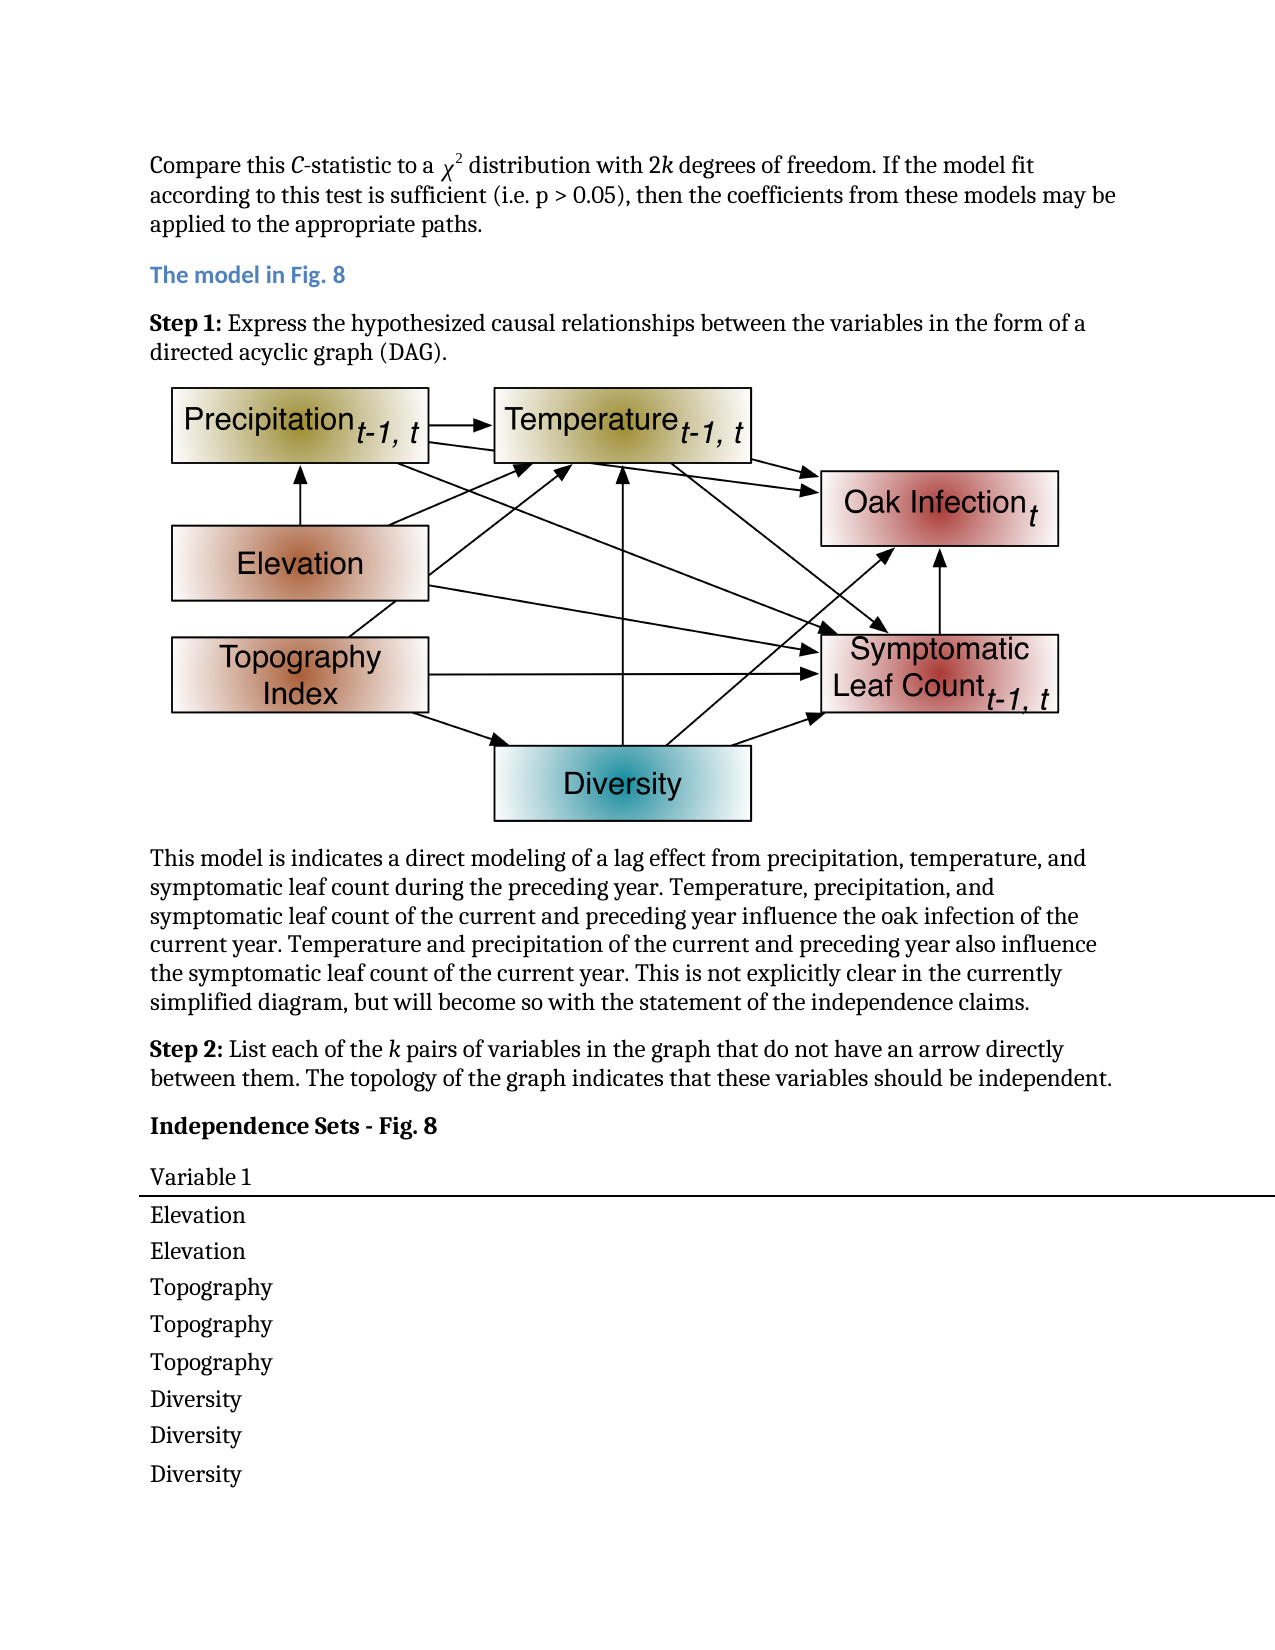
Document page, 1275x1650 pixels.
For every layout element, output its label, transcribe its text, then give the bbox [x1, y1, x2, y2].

picture [168, 385, 1062, 826]
text This model is indicates a direct modeling of a lag effect from precipitation, temperature, and symptomatic leaf count during the preceding year. Temperature, precipitation, and symptomatic leaf count of the current and preceding year influence the oak infection of the current year. Temperature and precipitation of the current and preceding year also influence the symptomatic leaf count of the current year. This is not explicitly clear in the currently simplified diagram, but will become so with the statement of the independence claims. [150, 844, 1125, 1017]
text Compare this C-statistic to a distribution with 2k degrees of freedom. If the model fit according to this test is sufficient (i.e. p > 0.05), then the coefficients from these models may be applied to the appropriate paths. [150, 150, 1125, 239]
table_cell Elevation [139, 1197, 1275, 1233]
table_cell Diversity [139, 1381, 1275, 1417]
table_header Variable 1 [139, 1159, 1275, 1195]
text Step 1: Express the hypothesized causal relationships between the variables in the form of a directed acyclic graph (DAG). [150, 309, 1125, 366]
text Step 2: List each of the k pairs of variables in the graph that do not have an arrow directly between them. The topology of the graph indicates that these variables should be independent. [150, 1035, 1125, 1093]
table_cell Topography [139, 1345, 1275, 1381]
table_cell Topography [139, 1270, 1275, 1306]
table_cell Diversity [139, 1456, 1275, 1492]
table_cell Diversity [139, 1417, 1275, 1456]
text Independence Sets - Fig. 8 [150, 1112, 1125, 1140]
subtitle The model in Fig. 8 [150, 259, 1125, 290]
table_cell Topography [139, 1306, 1275, 1344]
table_cell Elevation [139, 1233, 1275, 1269]
